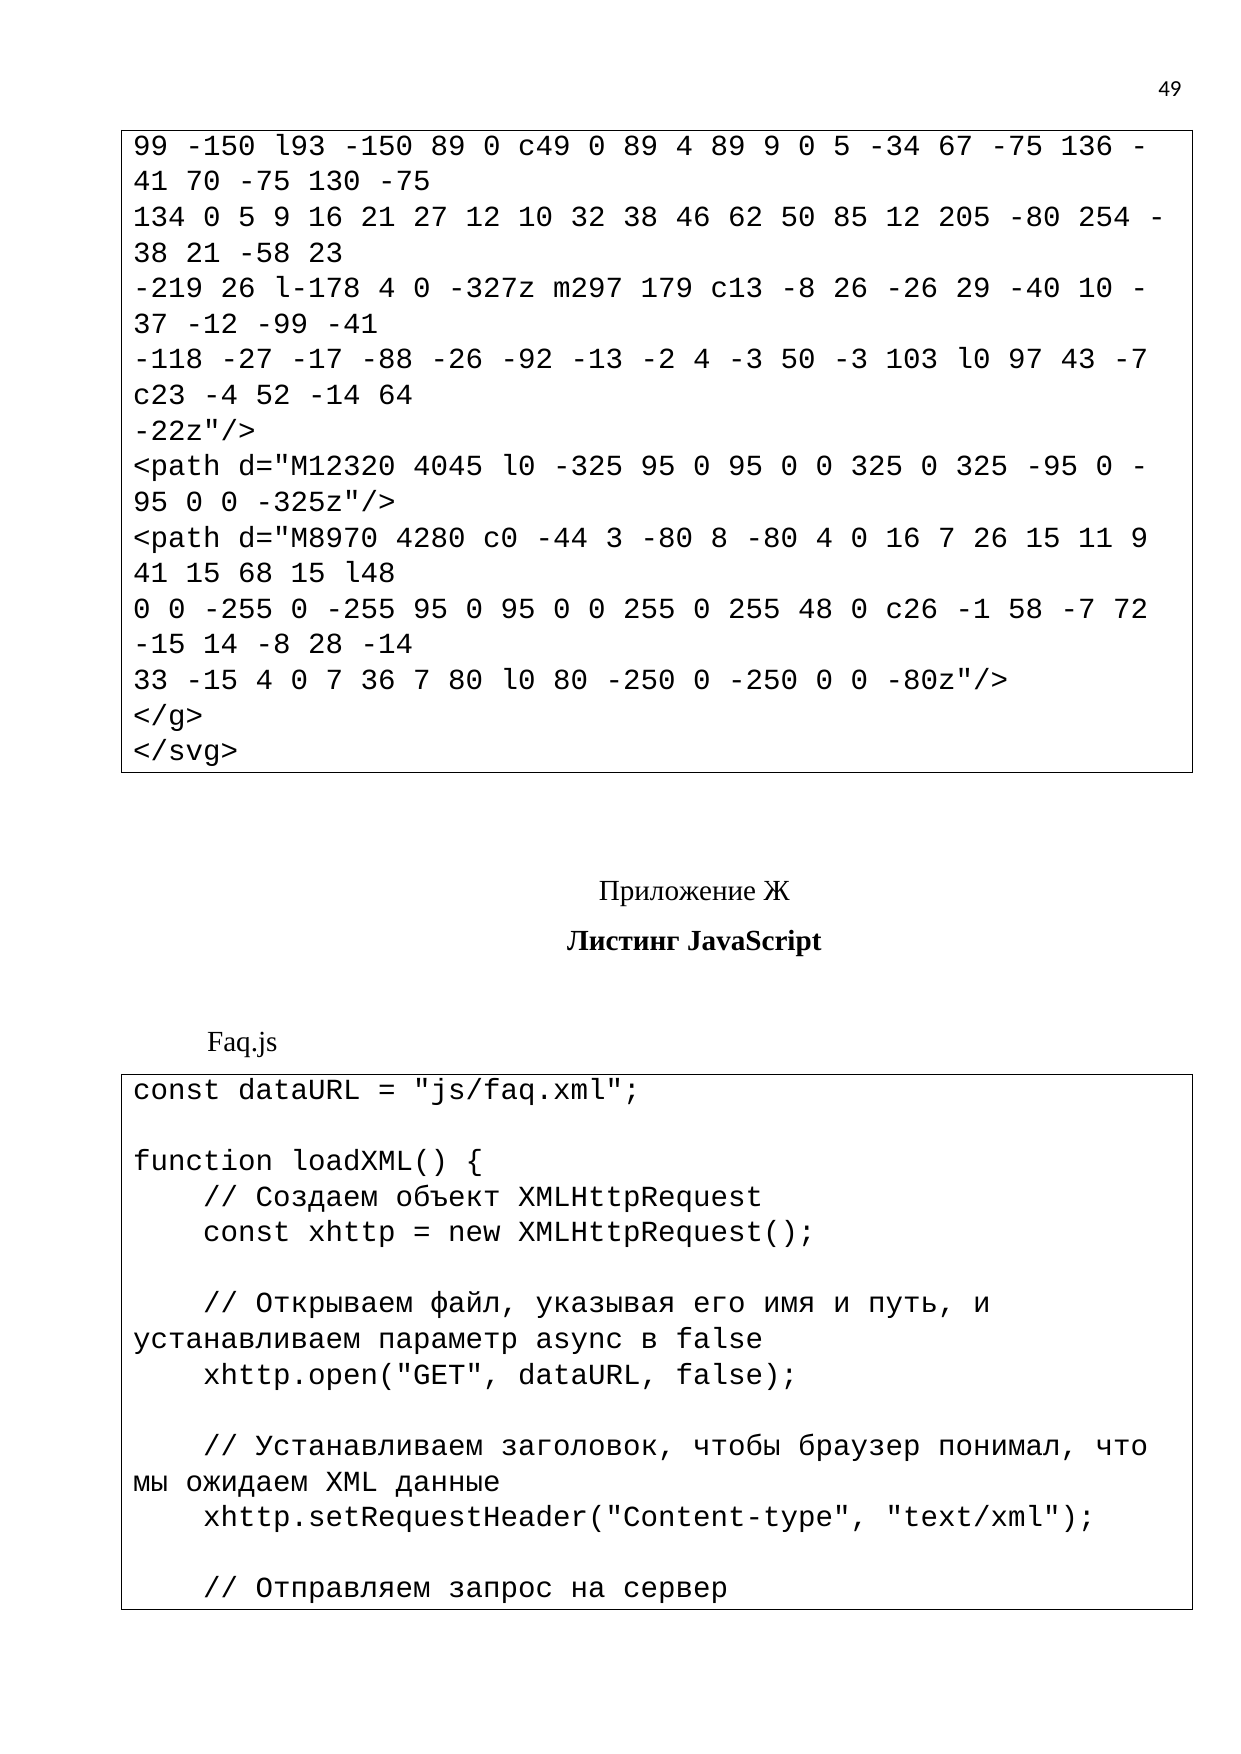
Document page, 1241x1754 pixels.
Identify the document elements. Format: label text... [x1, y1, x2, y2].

text Листинг JavaScript [133, 923, 1181, 957]
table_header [122, 131, 1192, 772]
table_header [122, 1075, 1192, 1609]
text Приложение Ж [133, 873, 1181, 907]
text Faq.js [133, 1024, 1181, 1057]
